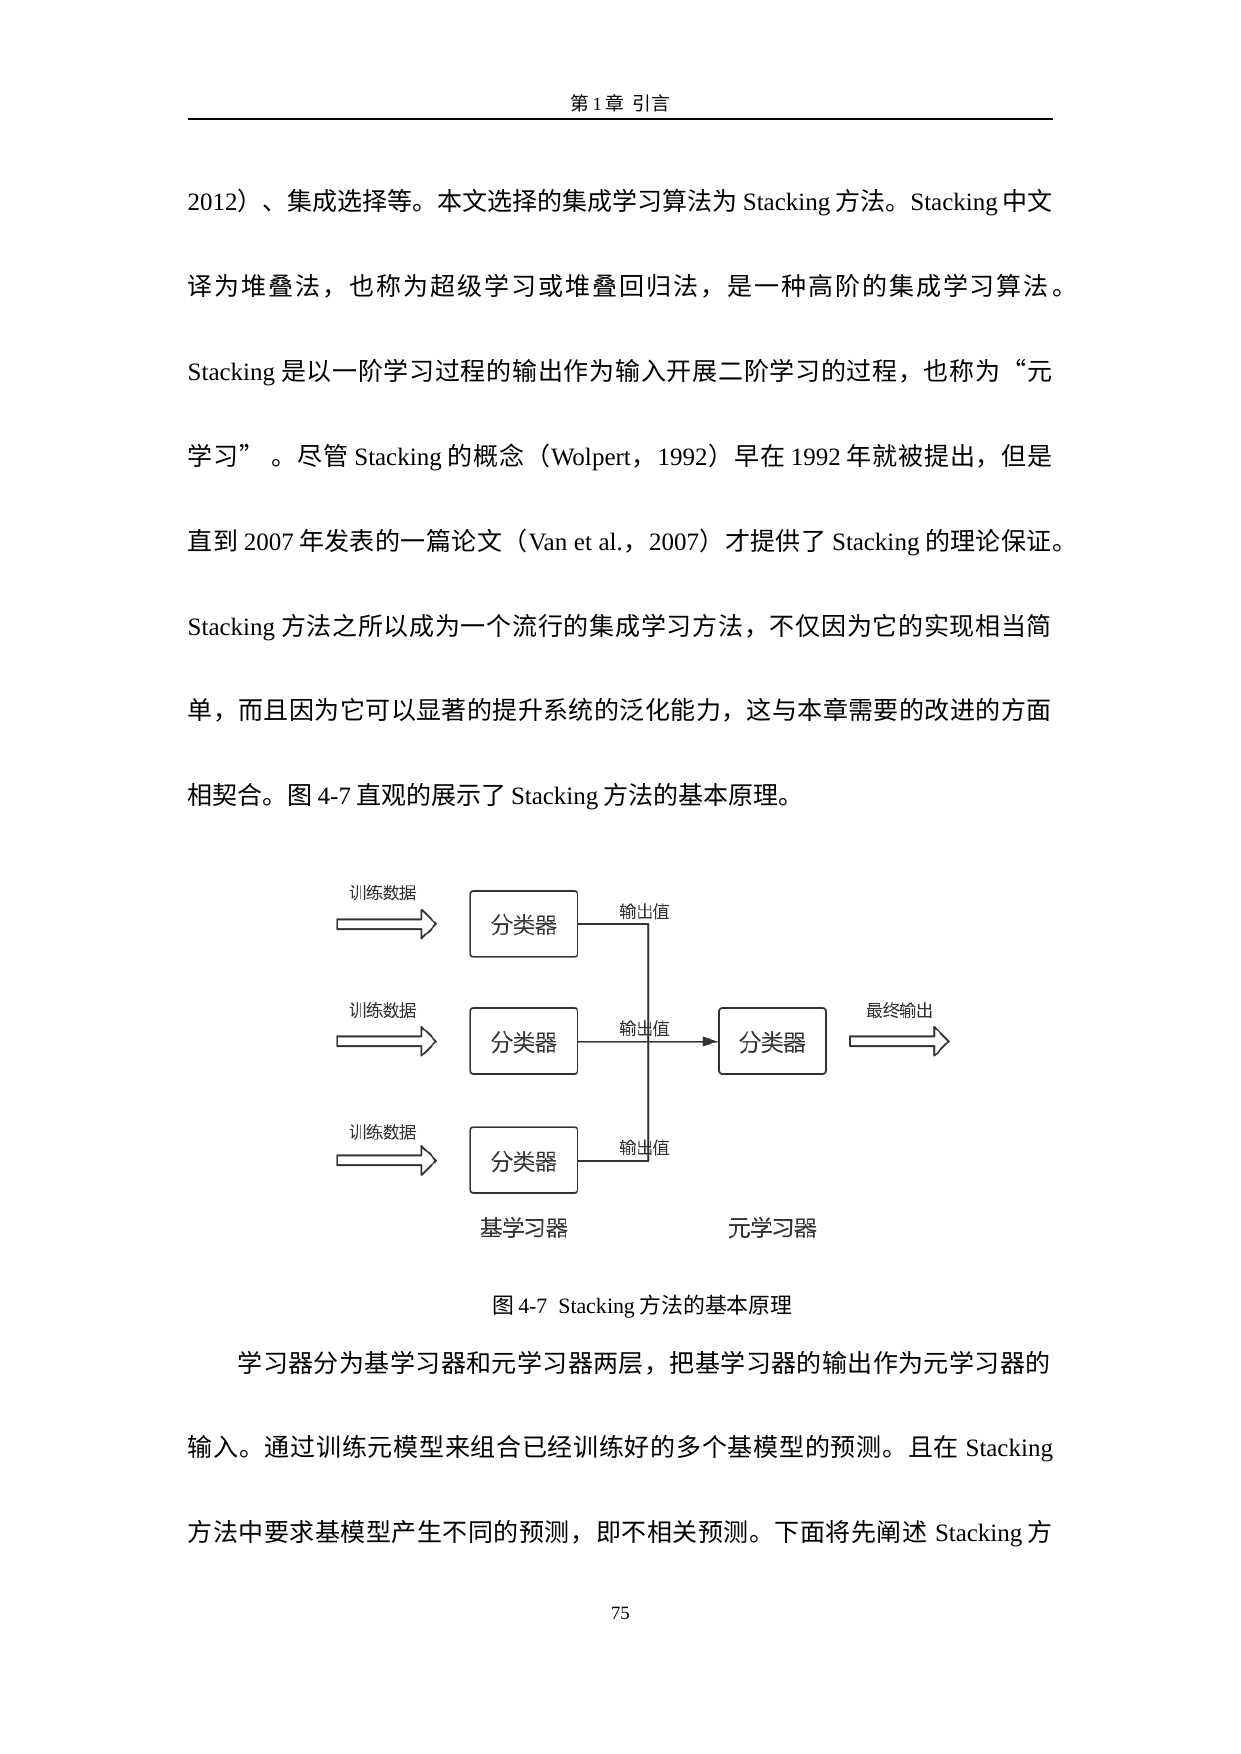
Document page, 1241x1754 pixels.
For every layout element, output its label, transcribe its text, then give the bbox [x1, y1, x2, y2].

subtitle 图4-7 Stacking方法的基本原理 [187, 1287, 1053, 1321]
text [187, 1327, 1053, 1565]
picture [264, 861, 976, 1260]
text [187, 166, 1053, 828]
